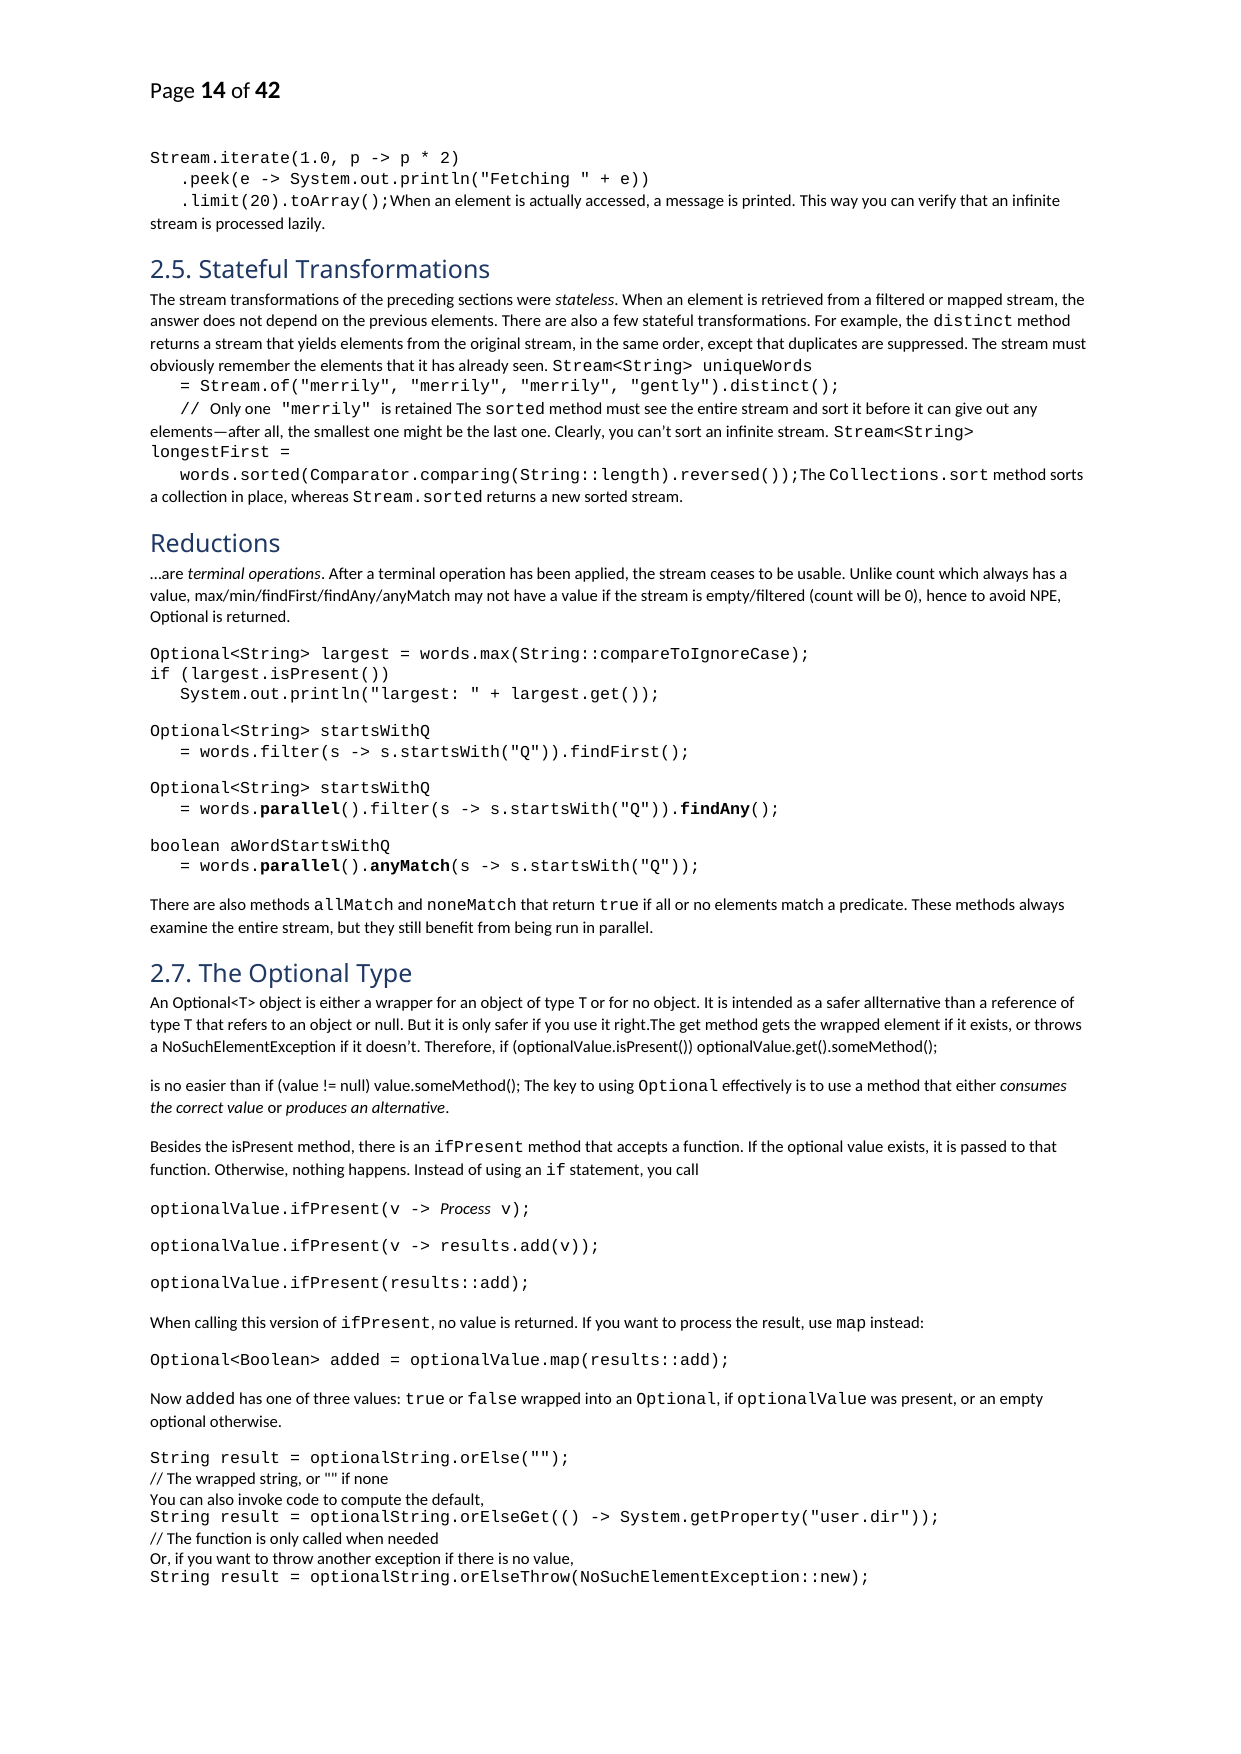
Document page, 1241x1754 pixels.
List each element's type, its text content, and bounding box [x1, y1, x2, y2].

text Or, if you want to throw another exception if there is no value, [150, 1548, 1090, 1568]
text Now added has one of three values: true or false wrapped into an Optional, if optionalValue was present, or an empty optional otherwise. [150, 1388, 1090, 1431]
text String result = optionalString.orElse(""); [150, 1449, 1090, 1468]
text // The function is only called when needed [150, 1528, 1090, 1548]
subtitle 2.7. The Optional Type [150, 956, 1090, 990]
text Besides the isPresent method, there is an ifPresent method that accepts a function. If the optional value exists, it is passed to that function. Otherwise, nothing happens. Instead of using an if statement, you call [150, 1136, 1090, 1180]
text Optional<String> largest = words.max(String::compareToIgnoreCase); if (largest.isPresent()) System.out.println("largest: " + largest.get()); [150, 645, 1090, 705]
text When calling this version of ifPresent, no value is returned. If you want to process the result, use map instead: [150, 1312, 1090, 1333]
text boolean aWordStartsWithQ = words.parallel().anyMatch(s -> s.startsWith("Q")); [150, 837, 1090, 877]
text Optional<String> startsWithQ = words.parallel().filter(s -> s.startsWith("Q")).findAny(); [150, 780, 1090, 819]
text // The wrapped string, or "" if none [150, 1468, 1090, 1489]
text You can also invoke code to compute the default, [150, 1489, 1090, 1509]
text String result = optionalString.orElseGet(() -> System.getProperty("user.dir")); [150, 1509, 1090, 1528]
text The stream transformations of the preceding sections were stateless. When an element is retrieved from a filtered or mapped stream, the answer does not depend on the previous elements. There are also a few stateful transformations. For example, the distinct method returns a stream that yields elements from the original stream, in the same order, except that duplicates are suppressed. The stream must obviously remember the elements that it has already seen. Stream<String> uniqueWords = Stream.of("merrily", "merrily", "merrily", "gently").distinct(); // Only one "merrily" is retained The sorted method must see the entire stream and sort it before it can give out any elements—after all, the smallest one might be the last one. Clearly, you can’t sort an infinite stream. Stream<String> longestFirst = words.sorted(Comparator.comparing(String::length).reversed());The Collections.sort method sorts a collection in place, whereas Stream.sorted returns a new sorted stream. [150, 289, 1090, 508]
text …are terminal operations. After a terminal operation has been applied, the stream ceases to be usable. Unlike count which always has a value, max/min/findFirst/findAny/anyMatch may not have a value if the stream is empty/filtered (count will be 0), hence to avoid NPE, Optional is returned. [150, 563, 1090, 627]
text optionalValue.ifPresent(results::add); [150, 1275, 1090, 1294]
text Optional<String> startsWithQ = words.filter(s -> s.startsWith("Q")).findFirst(); [150, 723, 1090, 762]
text optionalValue.ifPresent(v -> results.add(v)); [150, 1238, 1090, 1257]
text An Optional<T> object is either a wrapper for an object of type T or for no object. It is intended as a safer allternative than a reference of type T that refers to an object or null. But it is only safer if you use it right.The get method gets the wrapped element if it exists, or throws a NoSuchElementException if it doesn’t. Therefore, if (optionalValue.isPresent()) optionalValue.get().someMethod(); [150, 993, 1090, 1057]
text String result = optionalString.orElseThrow(NoSuchElementException::new); [150, 1568, 1090, 1587]
subtitle Reductions [150, 526, 1090, 560]
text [150, 150, 1090, 234]
text There are also methods allMatch and noneMatch that return true if all or no elements match a predicate. These methods always examine the entire stream, but they still benefit from being run in parallel. [150, 895, 1090, 938]
text optionalValue.ifPresent(v -> Process v); [150, 1198, 1090, 1219]
text is no easier than if (value != null) value.someMethod(); The key to using Optional effectively is to use a method that either consumes the correct value or produces an alternative. [150, 1075, 1090, 1118]
text Optional<Boolean> added = optionalValue.map(results::add); [150, 1351, 1090, 1370]
subtitle 2.5. Stateful Transformations [150, 252, 1090, 286]
